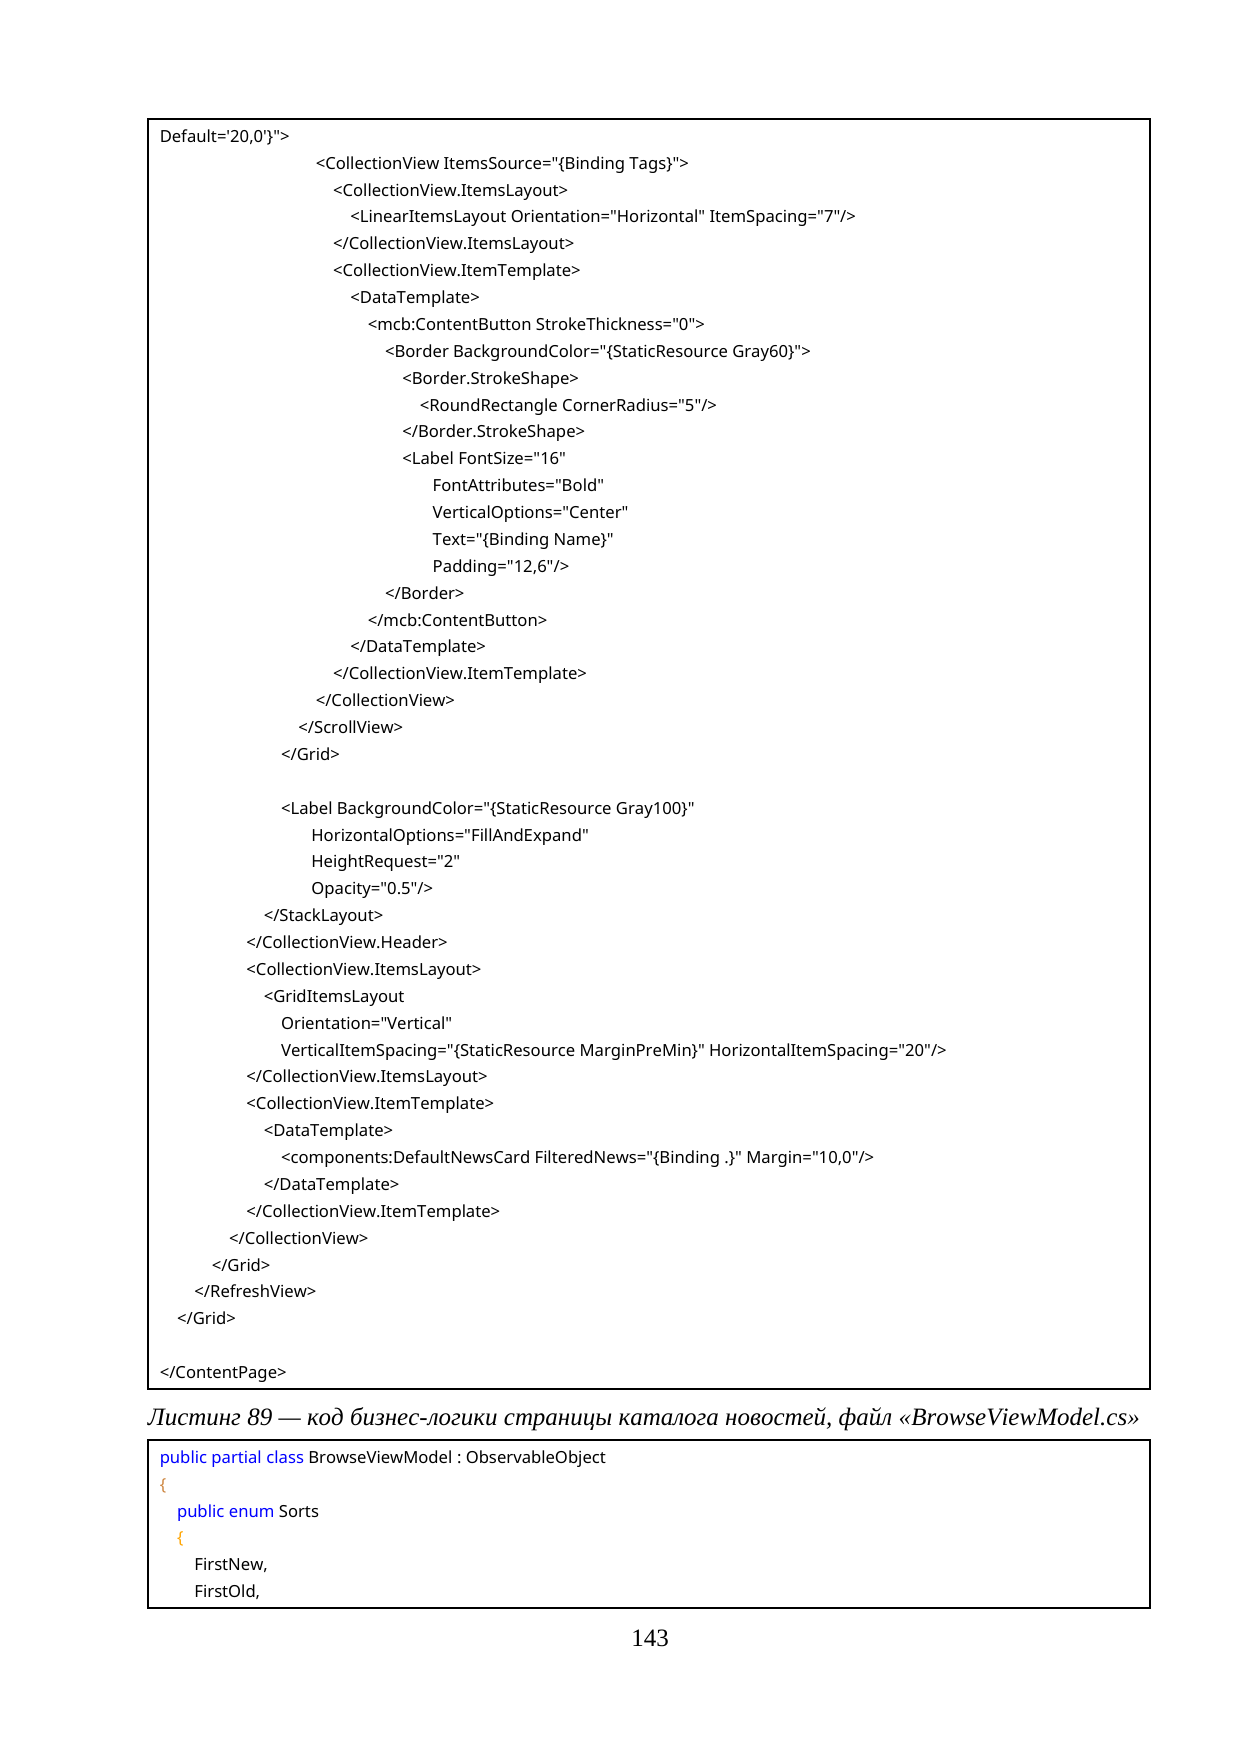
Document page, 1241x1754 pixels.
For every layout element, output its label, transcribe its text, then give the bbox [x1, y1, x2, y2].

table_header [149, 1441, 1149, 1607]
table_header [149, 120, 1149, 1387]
list Листинг 89 — код бизнес-логики страницы каталога новостей, файл «BrowseViewModel.cs» [148, 1402, 1152, 1431]
